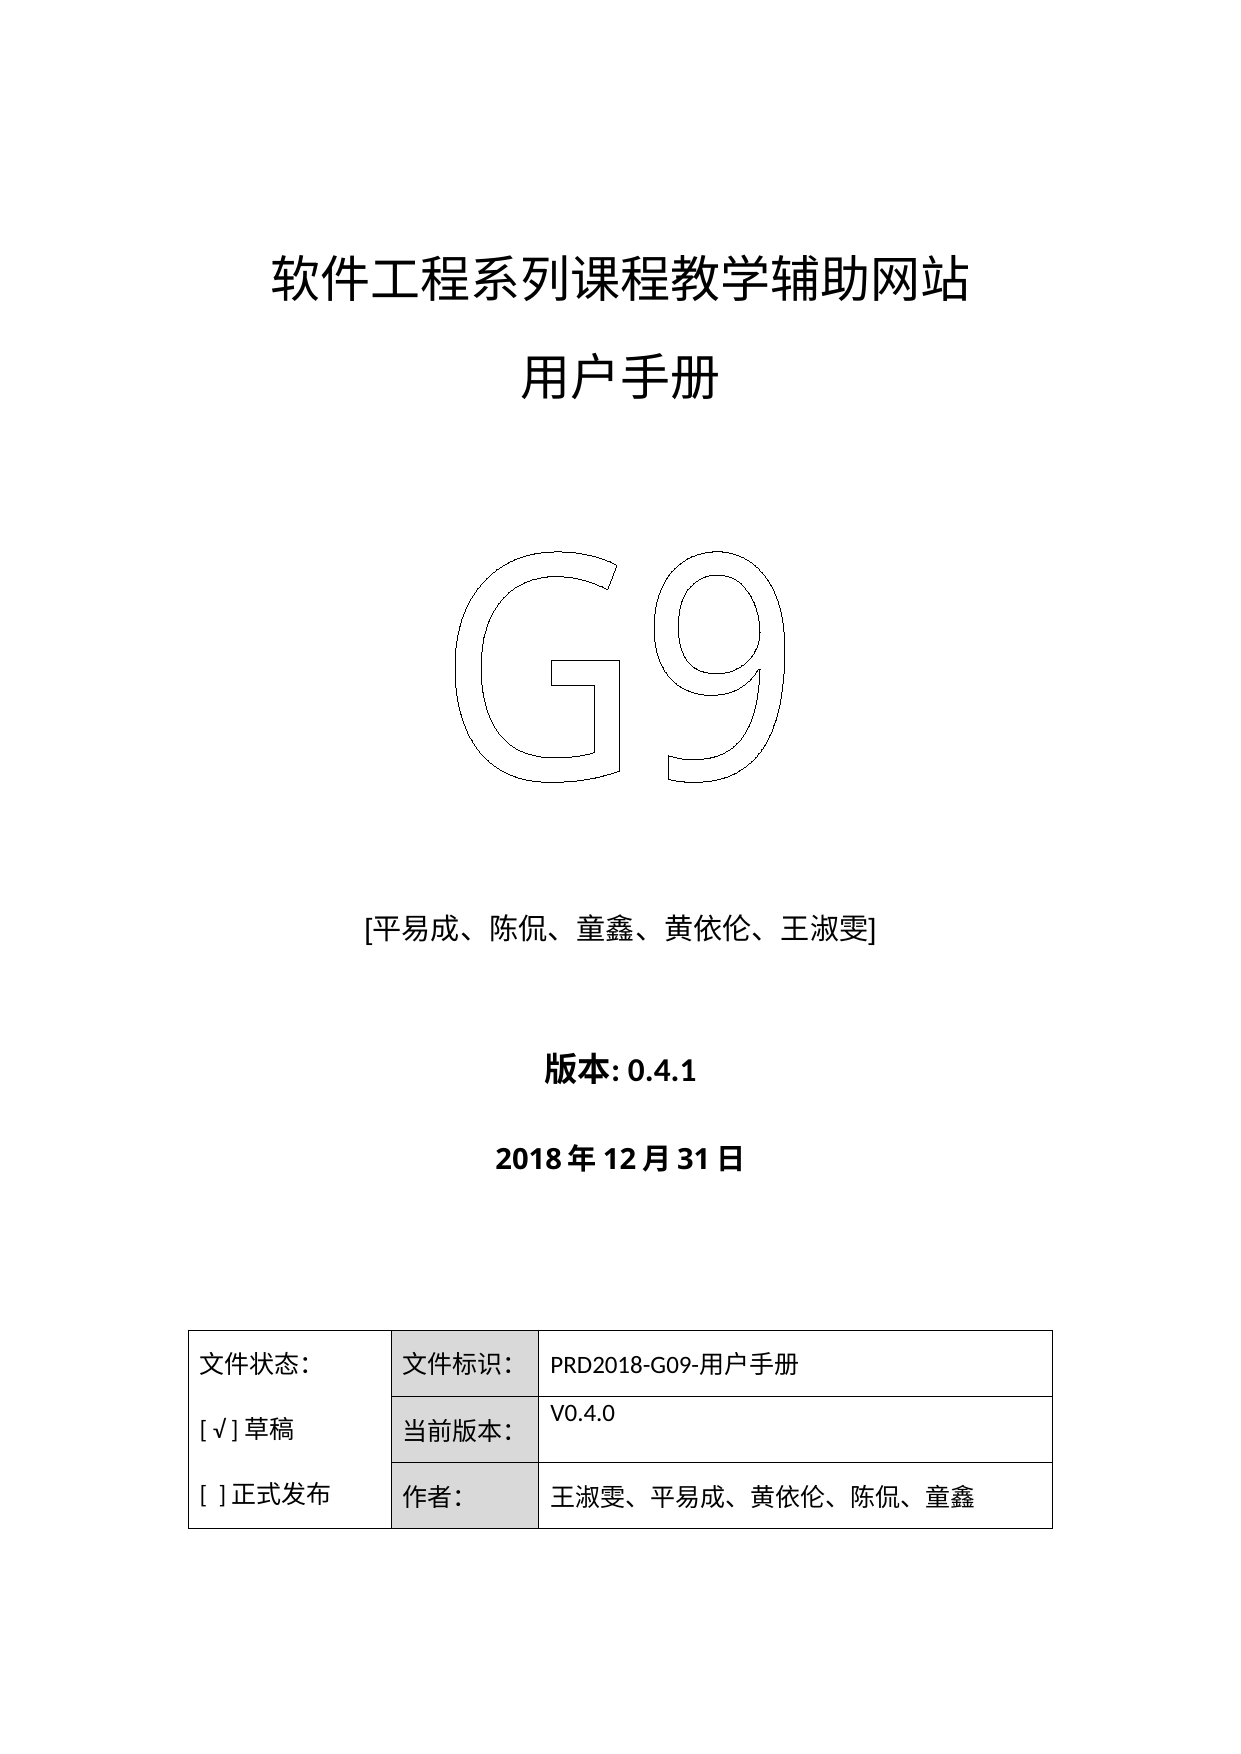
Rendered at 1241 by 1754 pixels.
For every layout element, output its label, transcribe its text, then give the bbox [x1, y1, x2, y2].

table_header 文件状态： [ √ ] 草稿 [ ] 正式发布 [ ] 正在修改 [189, 1331, 391, 1528]
table_header PRD2018-G09-用户手册 [539, 1331, 1052, 1396]
text 用户手册 [187, 324, 1053, 422]
table_header 文件标识： [392, 1331, 538, 1396]
table_cell 王淑雯、平易成、黄依伦、陈侃、童鑫 [539, 1463, 1052, 1528]
table_cell 当前版本： [392, 1397, 538, 1462]
title [平易成、陈侃、童鑫、黄依伦、王淑雯] [187, 894, 1053, 959]
title 2018年12月31日 [187, 1124, 1053, 1189]
table_cell V0.4.0 [539, 1397, 1052, 1462]
text 软件工程系列课程教学辅助网站 [187, 227, 1053, 324]
table_cell 作者： [392, 1463, 538, 1528]
text 版本: 0.4.1 [187, 1034, 1053, 1099]
